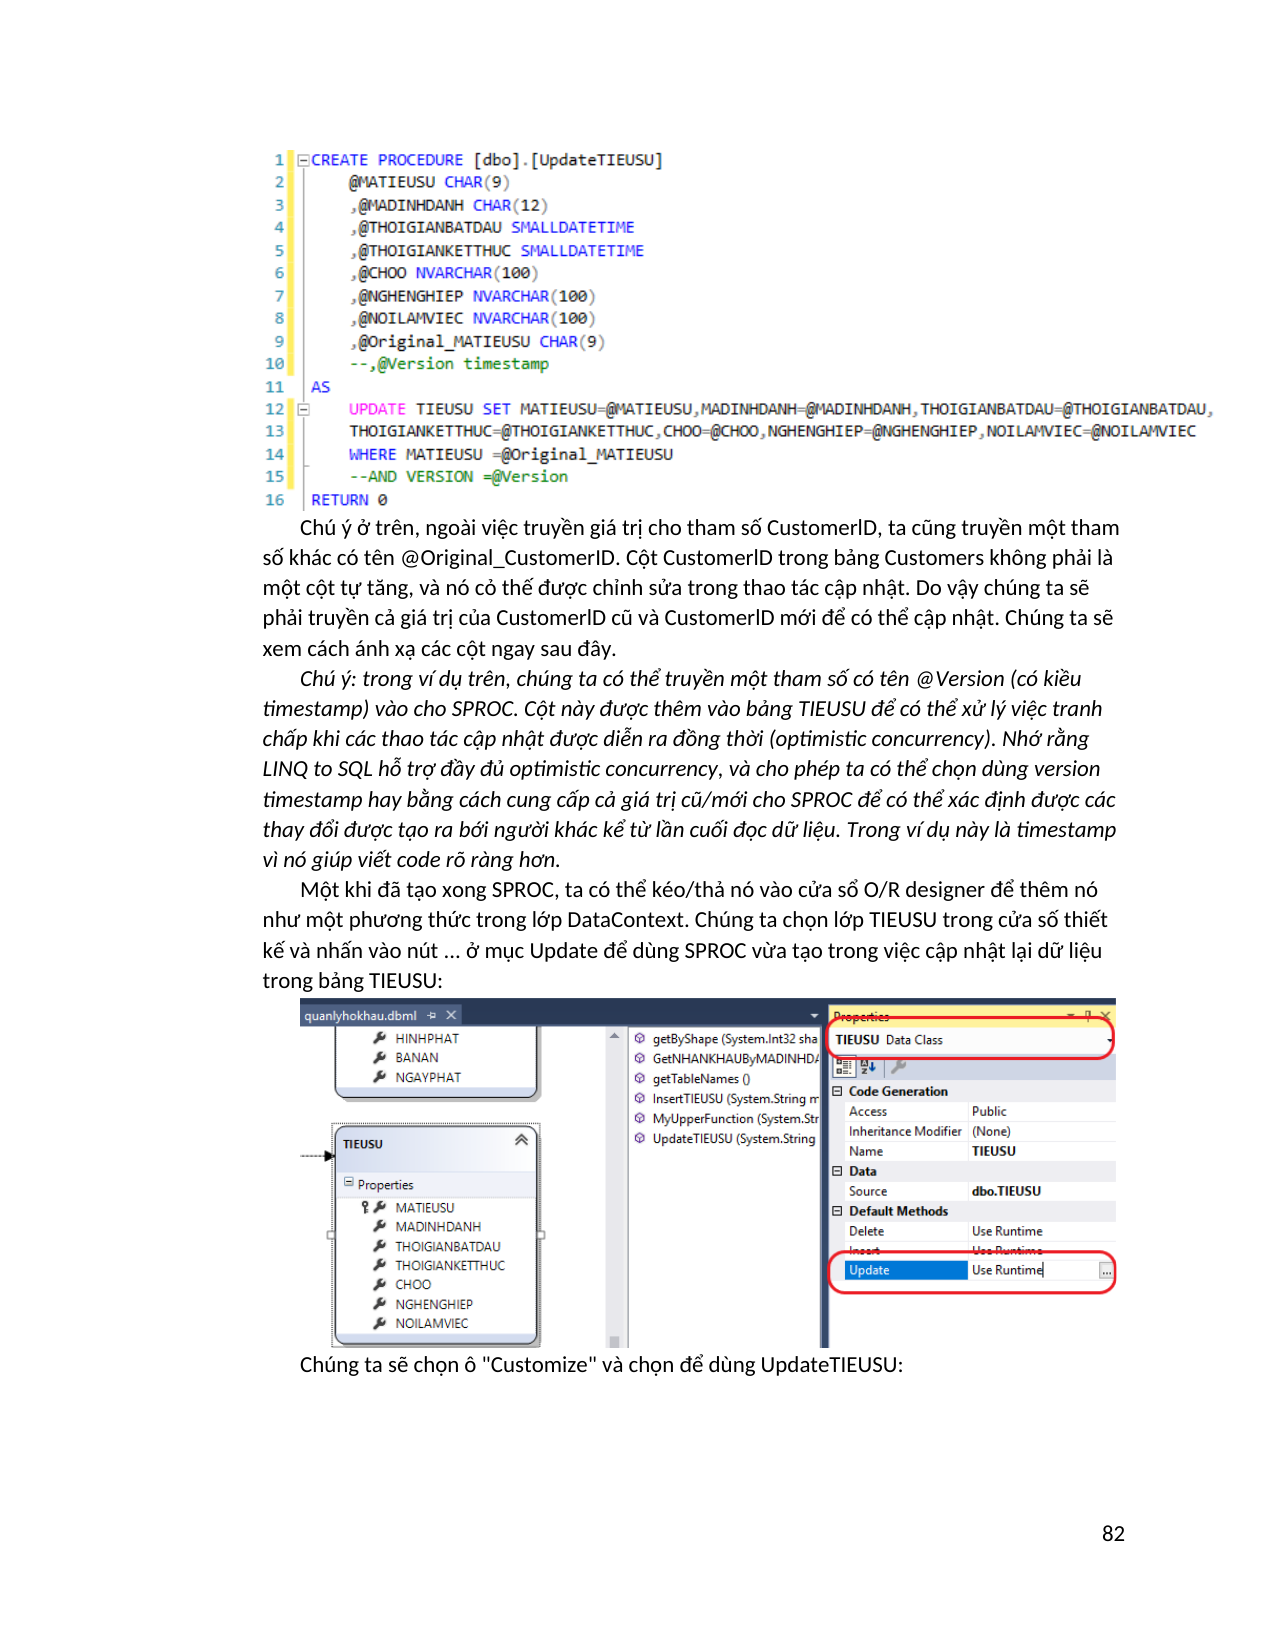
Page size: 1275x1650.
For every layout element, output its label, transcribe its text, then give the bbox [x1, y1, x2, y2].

list Chúng ta sẽ chọn ô "Customize" và chọn để dùng UpdateTIEUSU: [262, 1350, 1125, 1378]
picture [300, 996, 1117, 1348]
list Chú ý ở trên, ngoài việc truyền giá trị cho tham số CustomerlD, ta cũng truyền một tham số khác có tên @Original_CustomerID. Cột CustomerlD trong bảng Customers không phải là một cột tự tăng, và nó cỏ thế được chỉnh sửa trong thao tác cập nhật. Do vậy chúng ta sẽ phải truyền cả giá trị của CustomerlD cũ và CustomerlD mới để có thể cập nhật. Chúng ta sẽ xem cách ánh xạ các cột ngay sau đây. [262, 513, 1125, 662]
list Một khi đã tạo xong SPROC, ta có thể kéo/thả nó vào cửa sổ O/R designer để thêm nó như một phương thức trong lớp DataContext. Chúng ta chọn lớp TIEUSU trong cửa số thiết kế và nhấn vào nút ... ở mục Update để dùng SPROC vừa tạo trong việc cập nhật lại dữ liệu trong bảng TIEUSU: [262, 875, 1125, 994]
list Chú ý: trong ví dụ trên, chúng ta có thể truyền một tham số có tên @Version (có kiều timestamp) vào cho SPROC. Cột này được thêm vào bảng TIEUSU để có thể xử lý việc tranh chấp khi các thao tác cập nhật được diễn ra đồng thời (optimistic concurrency). Nhớ rằng LINQ to SQL hỗ trợ đầy đủ optimistic concurrency, và cho phép ta có thể chọn dùng version timestamp hay bằng cách cung cấp cả giá trị cũ/mới cho SPROC để có thể xác định được các thay đổi được tạo ra bới người khác kể từ lần cuối đọc dữ liệu. Trong ví dụ này là timestamp vì nó giúp viết code rõ ràng hơn. [262, 664, 1125, 873]
picture [262, 150, 1238, 511]
